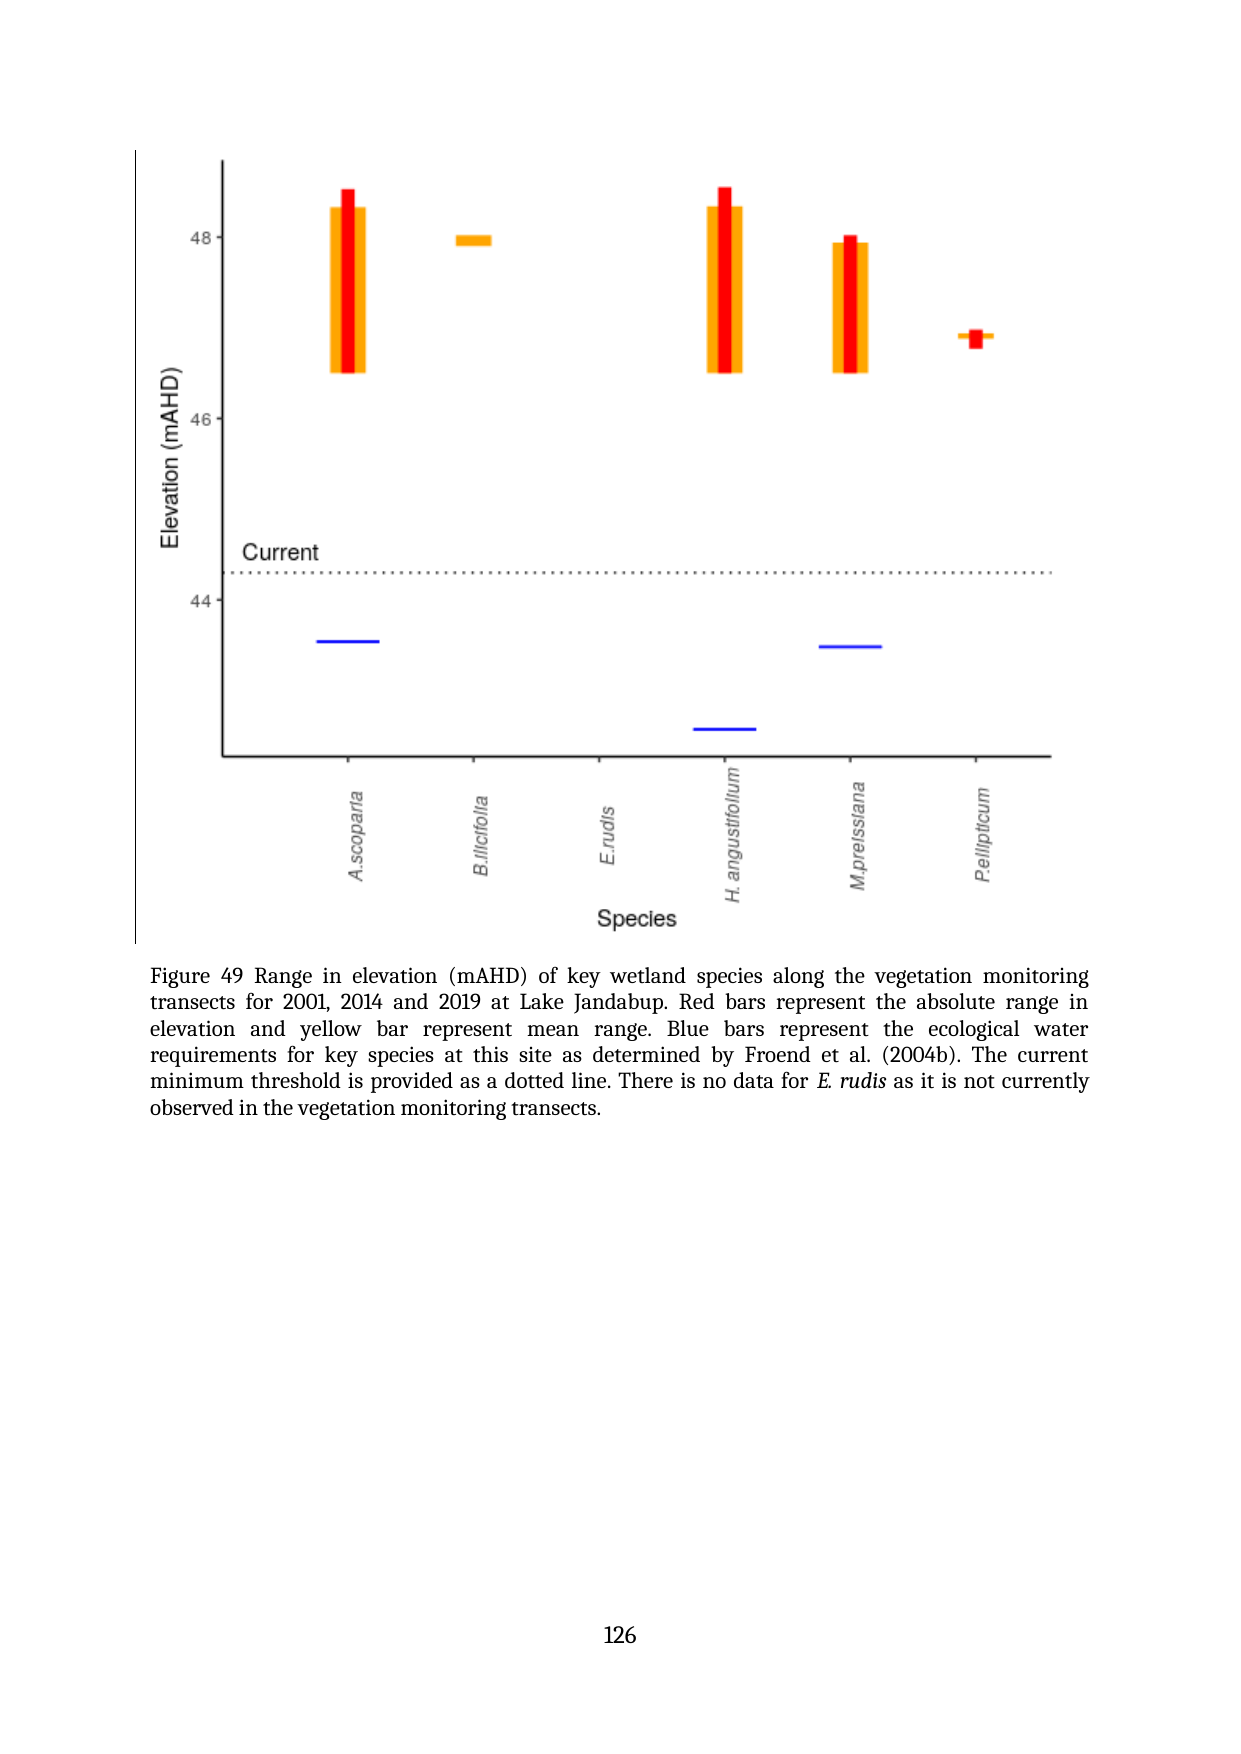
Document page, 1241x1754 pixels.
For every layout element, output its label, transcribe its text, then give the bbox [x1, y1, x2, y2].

picture [150, 150, 1063, 944]
